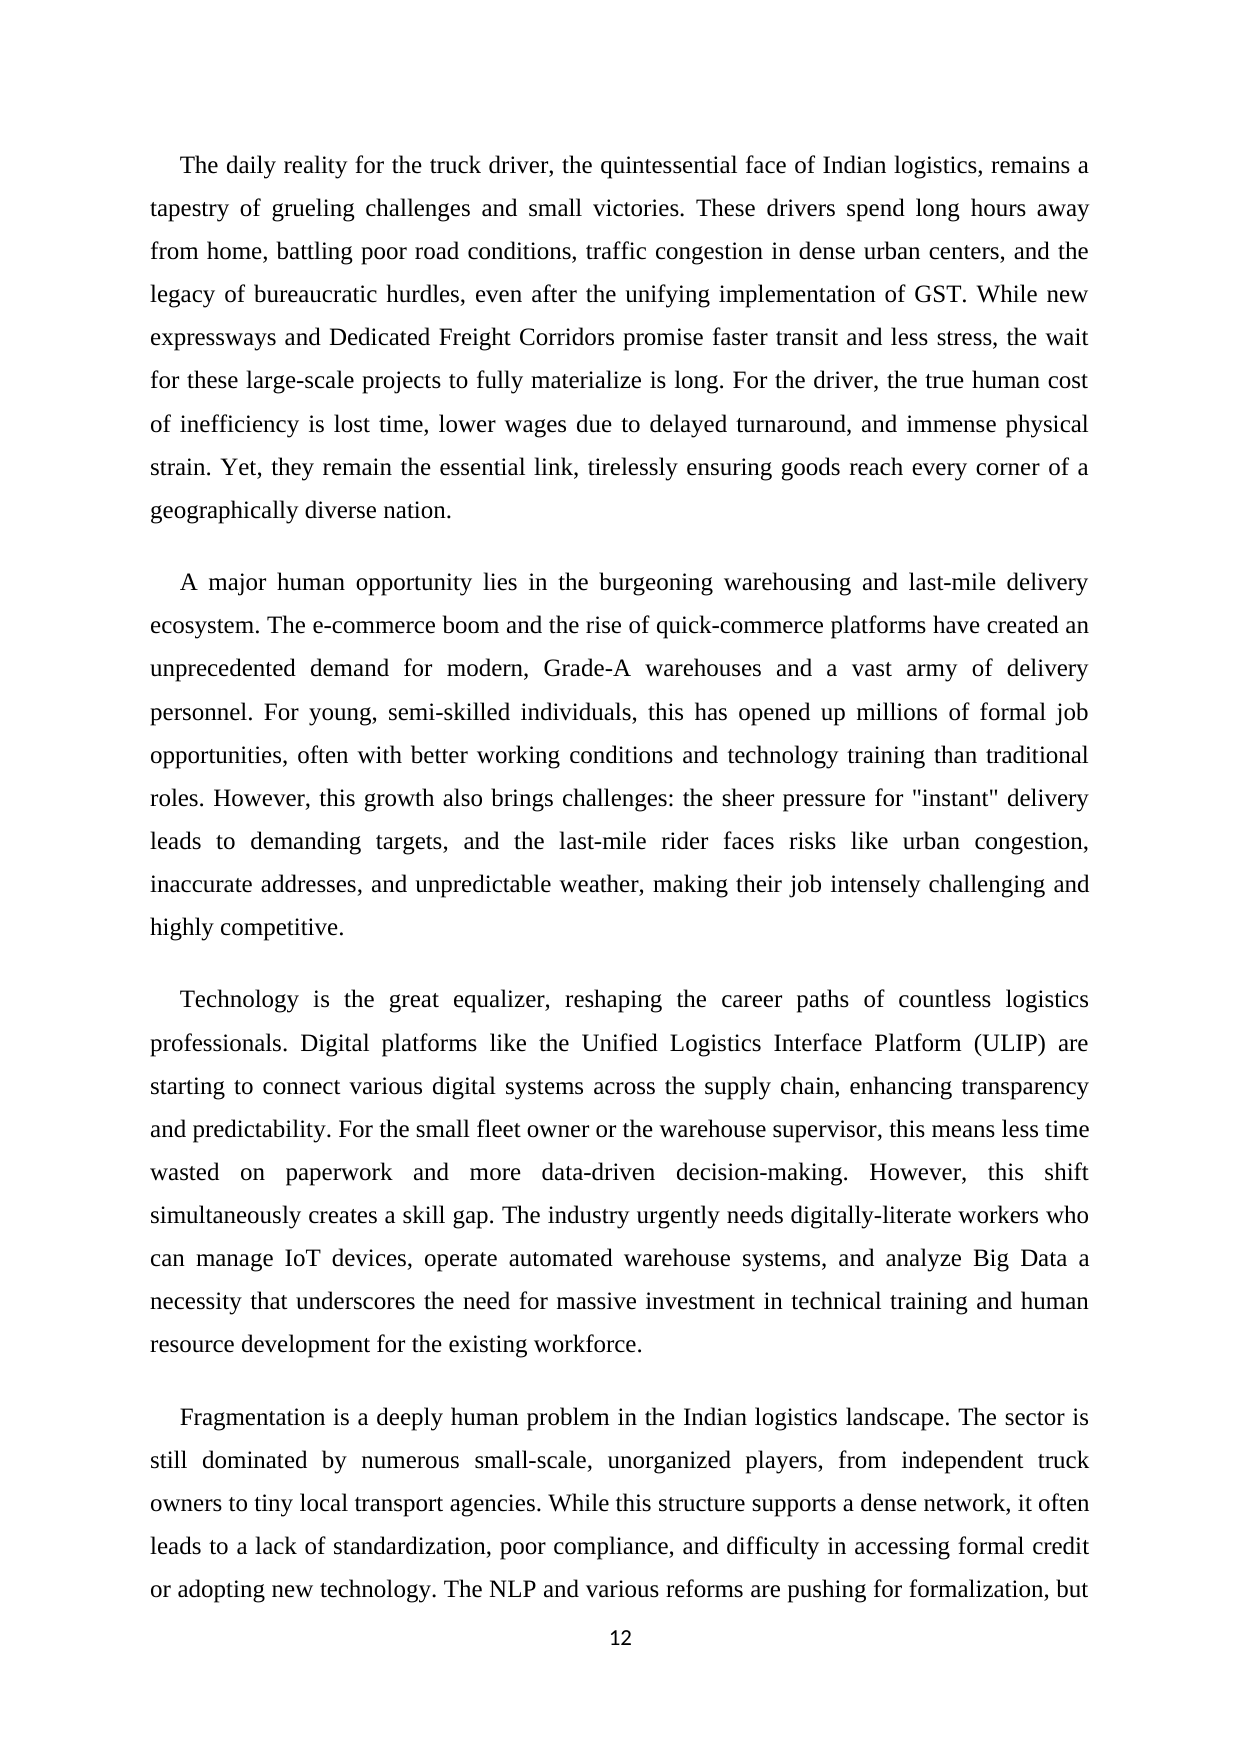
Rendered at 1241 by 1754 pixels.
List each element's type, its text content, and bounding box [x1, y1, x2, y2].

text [150, 1402, 1090, 1603]
text The daily reality for the truck driver, the quintessential face of Indian logistics, remains a tapestry of grueling challenges and small victories. These drivers spend long hours away from home, battling poor road conditions, traffic congestion in dense urban centers, and the legacy of bureaucratic hurdles, even after the unifying implementation of GST. While new expressways and Dedicated Freight Corridors promise faster transit and less stress, the wait for these large-scale projects to fully materialize is long. For the driver, the true human cost of inefficiency is lost time, lower wages due to delayed turnaround, and immense physical strain. Yet, they remain the essential link, tirelessly ensuring goods reach every corner of a geographically diverse nation. [150, 150, 1090, 524]
text Technology is the great equalizer, reshaping the career paths of countless logistics professionals. Digital platforms like the Unified Logistics Interface Platform (ULIP) are starting to connect various digital systems across the supply chain, enhancing transparency and predictability. For the small fleet owner or the warehouse supervisor, this means less time wasted on paperwork and more data-driven decision-making. However, this shift simultaneously creates a skill gap. The industry urgently needs digitally-literate workers who can manage IoT devices, operate automated warehouse systems, and analyze Big Data a necessity that underscores the need for massive investment in technical training and human resource development for the existing workforce. [150, 984, 1090, 1358]
text A major human opportunity lies in the burgeoning warehousing and last-mile delivery ecosystem. The e-commerce boom and the rise of quick-commerce platforms have created an unprecedented demand for modern, Grade-A warehouses and a vast army of delivery personnel. For young, semi-skilled individuals, this has opened up millions of formal job opportunities, often with better working conditions and technology training than traditional roles. However, this growth also brings challenges: the sheer pressure for "instant" delivery leads to demanding targets, and the last-mile rider faces risks like urban congestion, inaccurate addresses, and unpredictable weather, making their job intensely challenging and highly competitive. [150, 567, 1090, 941]
